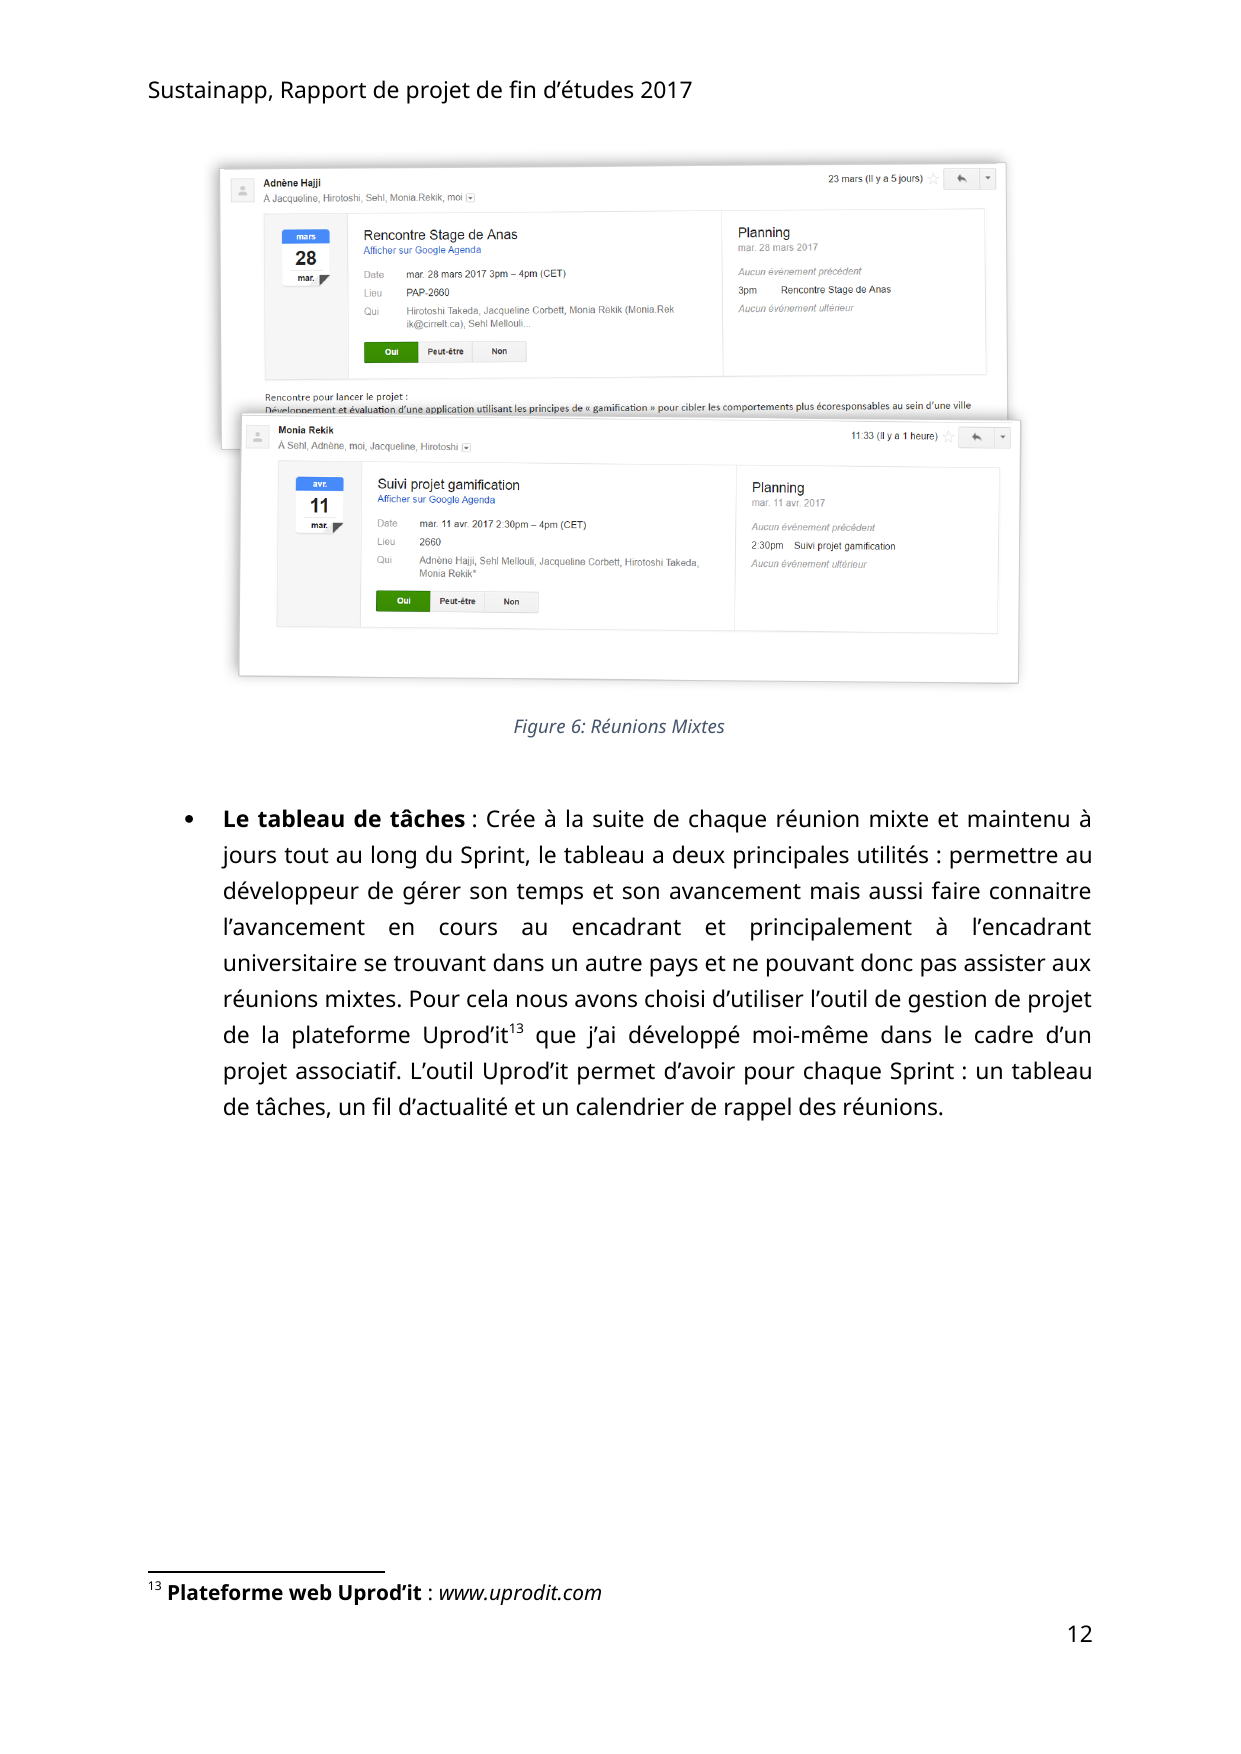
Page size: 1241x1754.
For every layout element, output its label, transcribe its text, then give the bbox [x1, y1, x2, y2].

text Figure 6: Réunions Mixtes [148, 713, 1093, 739]
picture [203, 147, 1037, 696]
list Le tableau de tâches : Crée à la suite de chaque réunion mixte et maintenu à jours tout au long du Sprint, le tableau a deux principales utilités : permettre au développeur de gérer son temps et son avancement mais aussi faire connaitre l’avancement en cours au encadrant et principalement à l’encadrant universitaire se trouvant dans un autre pays et ne pouvant donc pas assister aux réunions mixtes. Pour cela nous avons choisi d’utiliser l’outil de gestion de projet de la plateforme Uprod’it que j’ai développé moi-même dans le cadre d’un projet associatif. L’outil Uprod’it permet d’avoir pour chaque Sprint : un tableau de tâches, un fil d’actualité et un calendrier de rappel des réunions. [185, 803, 1093, 1122]
